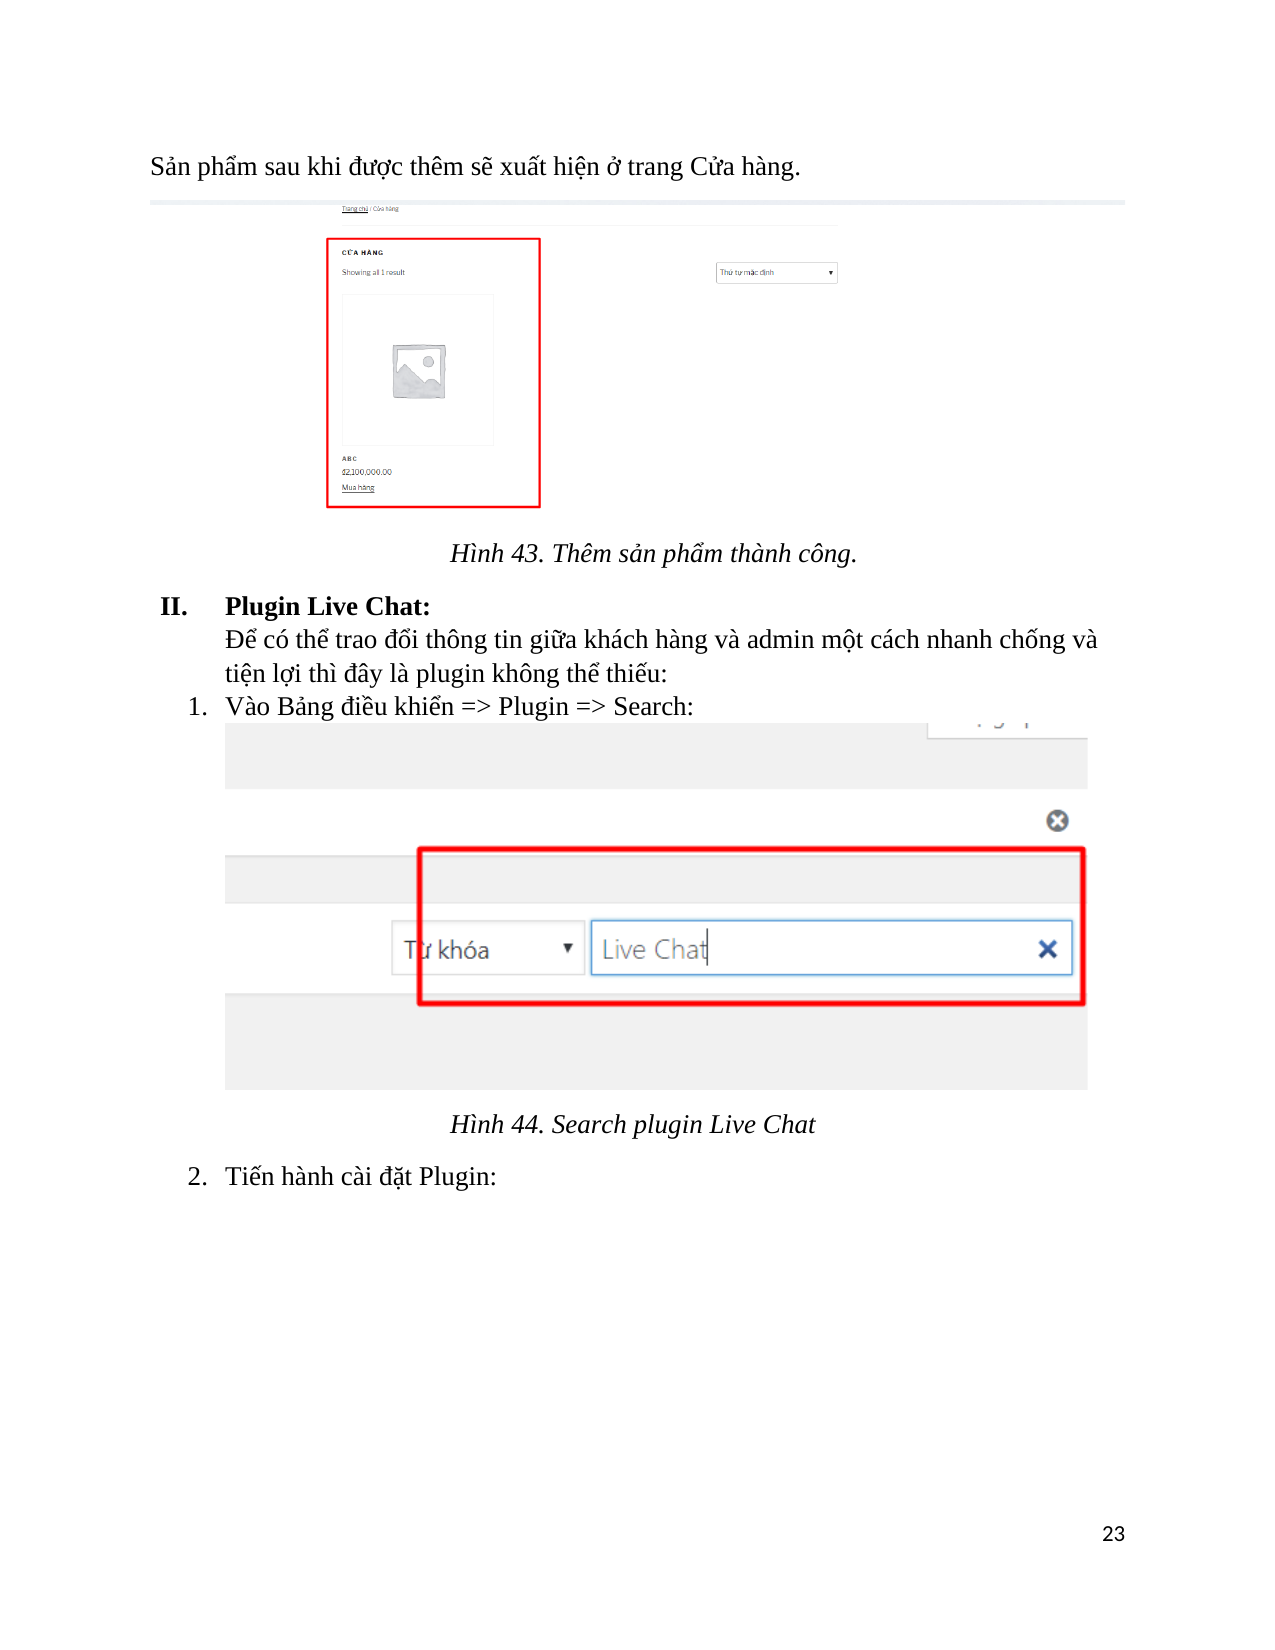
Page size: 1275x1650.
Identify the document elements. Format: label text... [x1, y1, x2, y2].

text Hình 44. Search plugin Live Chat [375, 1108, 1125, 1140]
list Plugin Live Chat: [187, 589, 1125, 621]
list Tiến hành cài đặt Plugin: [187, 1161, 1125, 1192]
text Sản phẩm sau khi được thêm sẽ xuất hiện ở trang Cửa hàng. [150, 150, 1125, 181]
picture [225, 723, 1088, 1090]
picture [150, 200, 1125, 519]
text Hình 43. Thêm sản phẩm thành công. [375, 538, 1125, 569]
list Để có thể trao đổi thông tin giữa khách hàng và admin một cách nhanh chống và tiện lợi thì đây là plugin không thể thiếu: [225, 623, 1125, 688]
list Vào Bảng điều khiển => Plugin => Search: [187, 690, 1125, 721]
